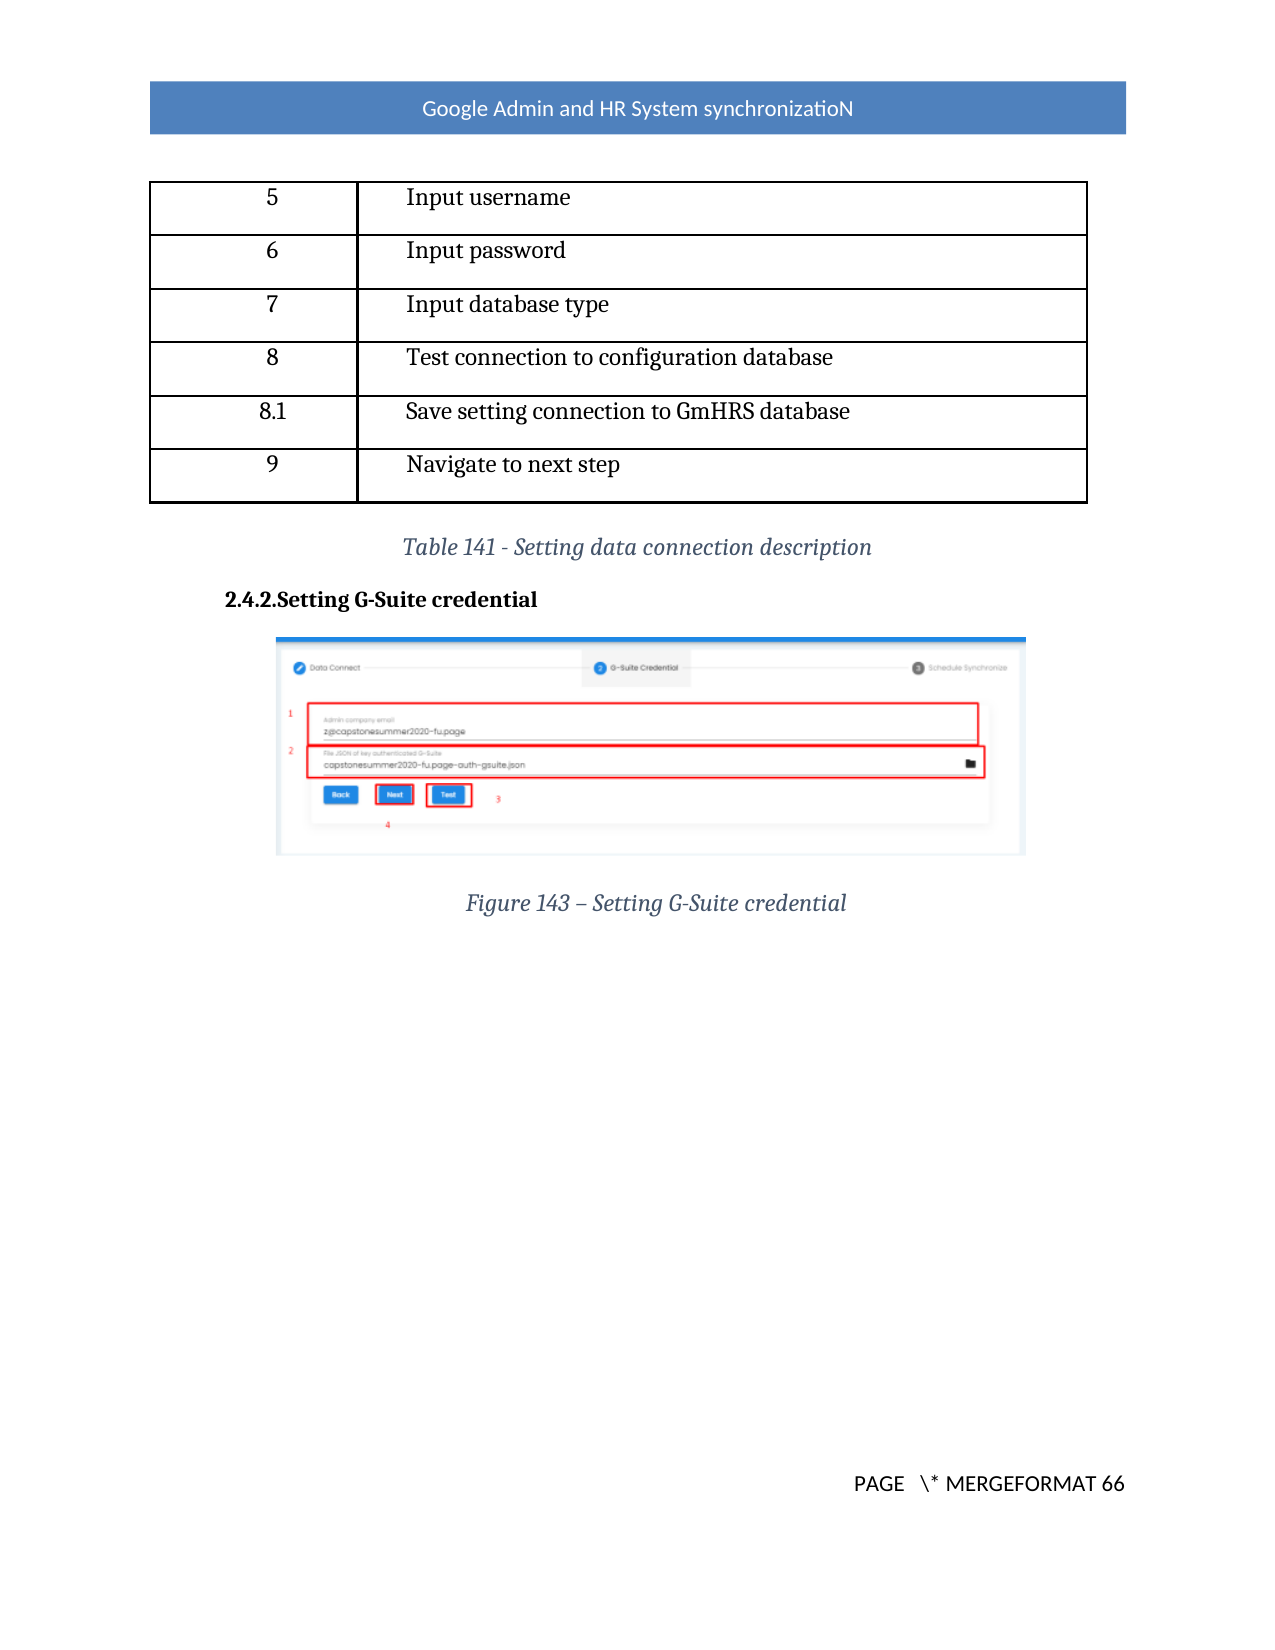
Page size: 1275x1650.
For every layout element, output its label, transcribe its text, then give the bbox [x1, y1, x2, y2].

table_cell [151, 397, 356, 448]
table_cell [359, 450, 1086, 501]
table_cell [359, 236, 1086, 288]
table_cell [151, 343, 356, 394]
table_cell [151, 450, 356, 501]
subtitle Setting G-Suite credential [225, 586, 1125, 613]
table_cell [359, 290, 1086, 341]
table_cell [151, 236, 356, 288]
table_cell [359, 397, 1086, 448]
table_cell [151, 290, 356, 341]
text Table 141 - Setting data connection description [150, 533, 1125, 561]
picture [275, 637, 1026, 857]
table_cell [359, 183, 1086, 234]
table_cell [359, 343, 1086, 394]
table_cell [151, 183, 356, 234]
